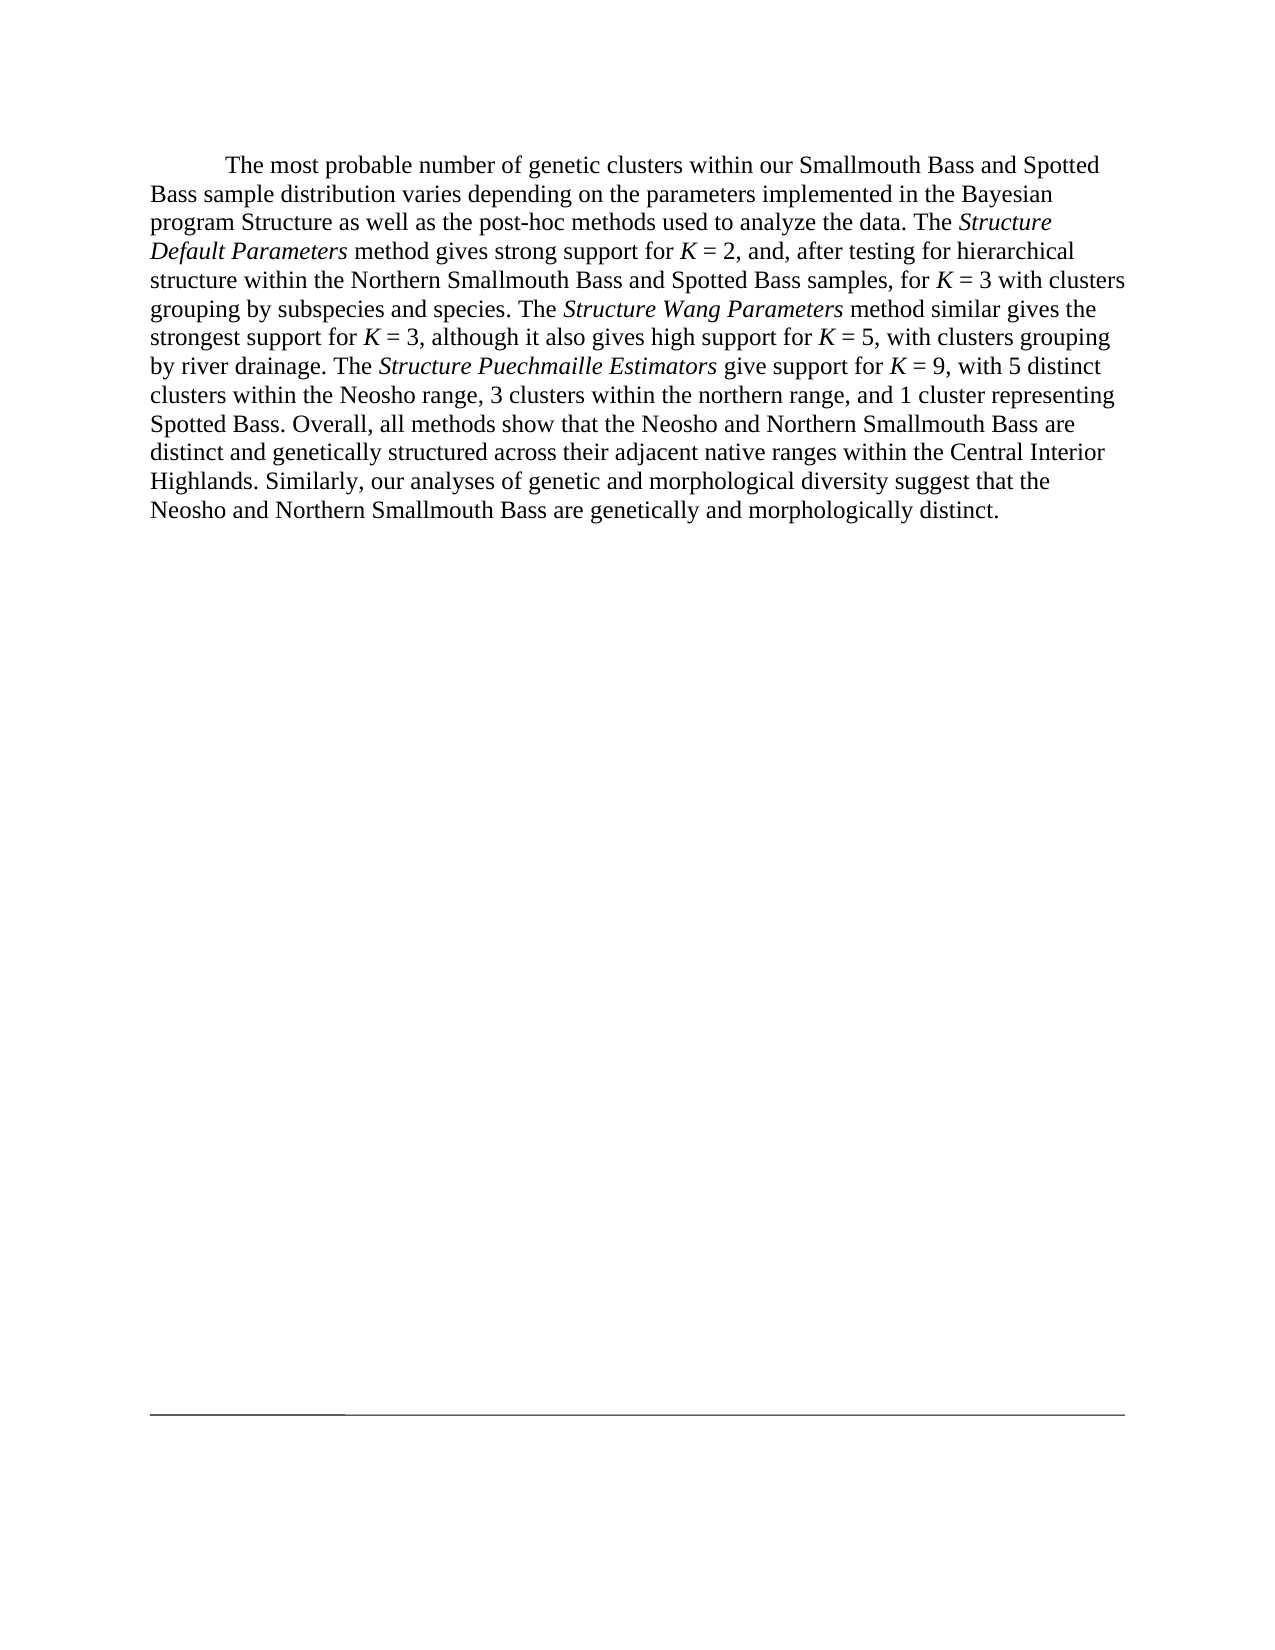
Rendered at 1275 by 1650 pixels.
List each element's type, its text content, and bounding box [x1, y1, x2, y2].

text The most probable number of genetic clusters within our Smallmouth Bass and Spotted Bass sample distribution varies depending on the parameters implemented in the Bayesian program Structure as well as the post-hoc methods used to analyze the data. The Structure Default Parameters method gives strong support for K = 2, and, after testing for hierarchical structure within the Northern Smallmouth Bass and Spotted Bass samples, for K = 3 with clusters grouping by subspecies and species. The Structure Wang Parameters method similar gives the strongest support for K = 3, although it also gives high support for K = 5, with clusters grouping by river drainage. The Structure Puechmaille Estimators give support for K = 9, with 5 distinct clusters within the Neosho range, 3 clusters within the northern range, and 1 cluster representing Spotted Bass. Overall, all methods show that the Neosho and Northern Smallmouth Bass are distinct and genetically structured across their adjacent native ranges within the Central Interior Highlands. Similarly, our analyses of genetic and morphological diversity suggest that the Neosho and Northern Smallmouth Bass are genetically and morphologically distinct. [150, 150, 1125, 524]
